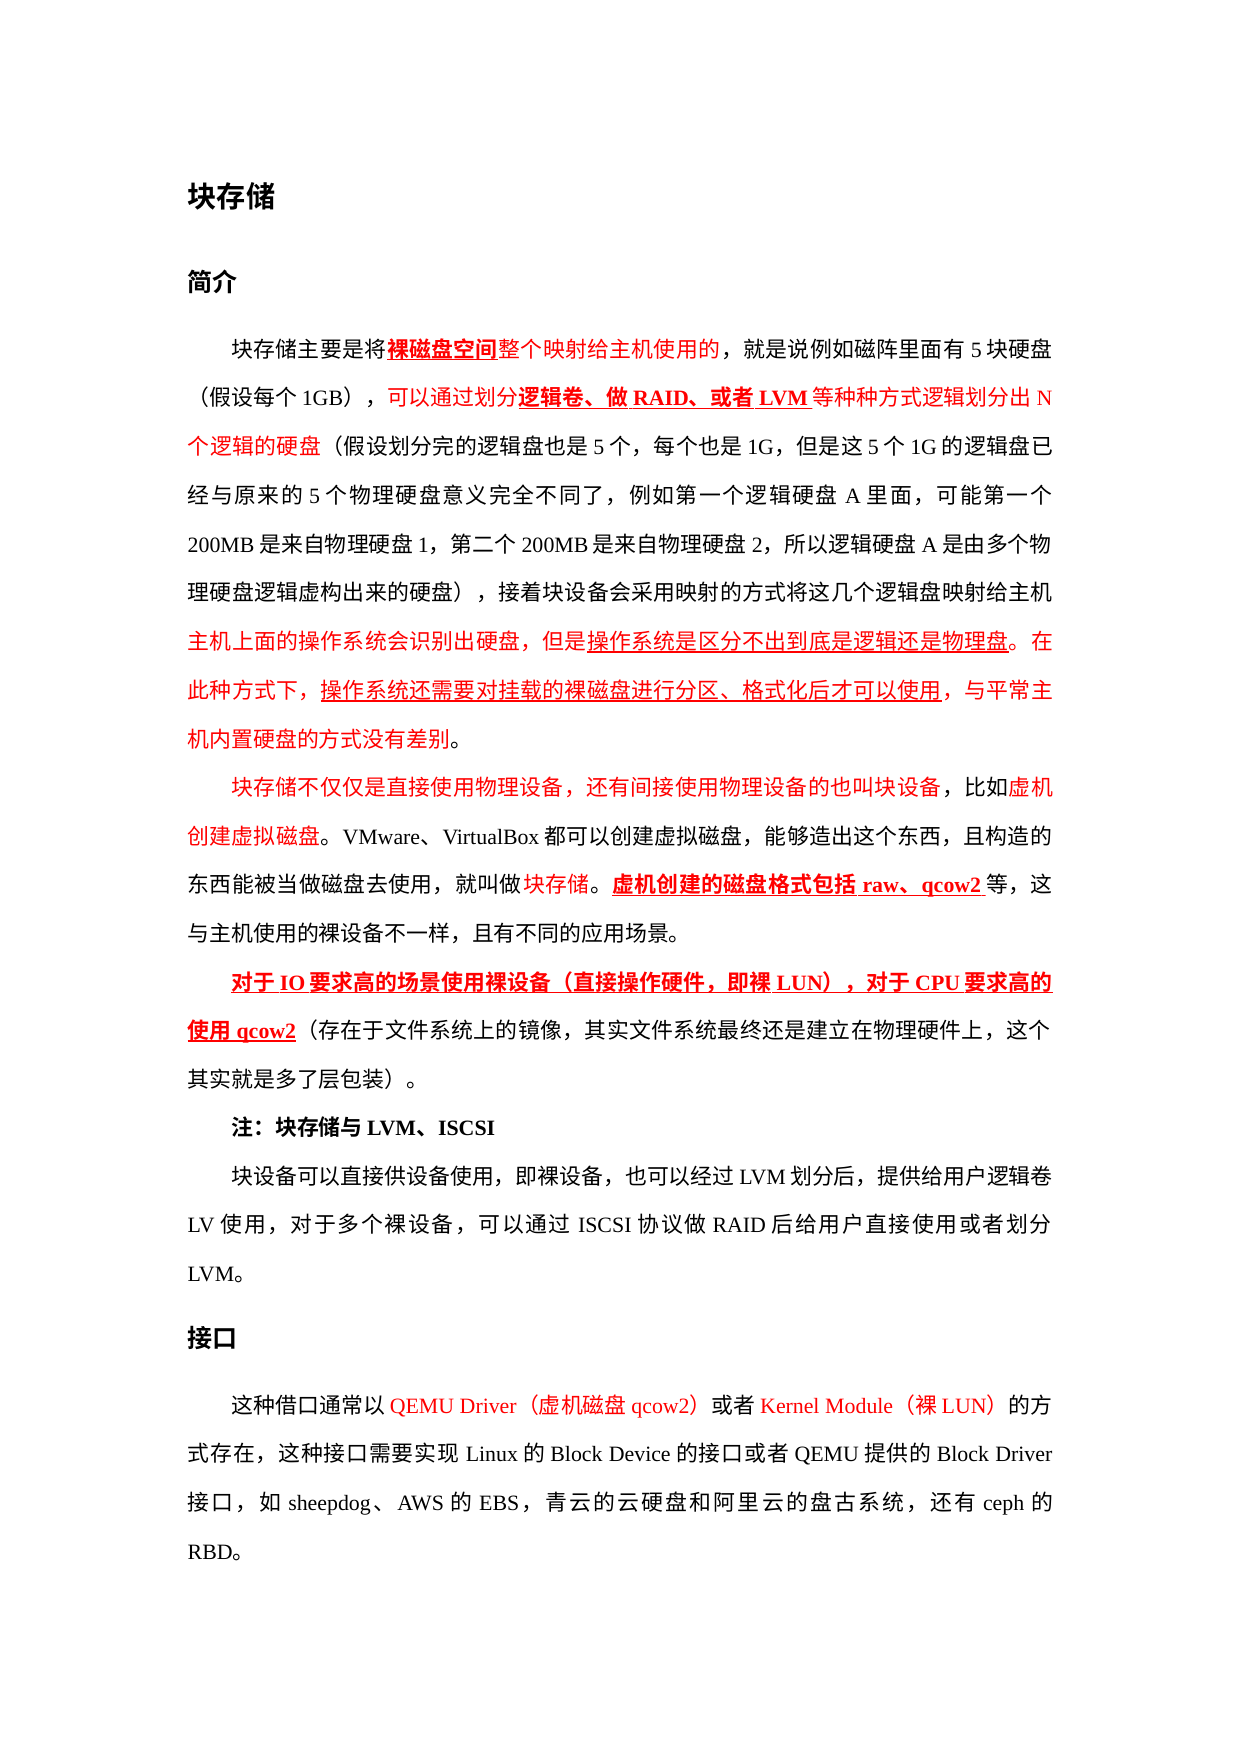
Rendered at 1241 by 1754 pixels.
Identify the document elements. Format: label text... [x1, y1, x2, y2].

text 注：块存储与LVM、ISCSI [187, 1110, 1053, 1142]
subtitle 简介 [187, 248, 1053, 313]
text 对于IO要求高的场景使用裸设备（直接操作硬件，即裸LUN），对于CPU要求高的使用qcow2（存在于文件系统上的镜像，其实文件系统最终还是建立在物理硬件上，这个其实就是多了层包装）。 [187, 964, 1053, 1094]
text 这种借口通常以QEMU Driver（虚机磁盘qcow2）或者Kernel Module（裸LUN）的方式存在，这种接口需要实现Linux的Block Device的接口或者QEMU提供的Block Driver接口，如sheepdog、AWS的EBS，青云的云硬盘和阿里云的盘古系统，还有ceph的RBD。 [187, 1387, 1053, 1566]
text 块存储主要是将裸磁盘空间整个映射给主机使用的，就是说例如磁阵里面有5块硬盘（假设每个1GB），可以通过划分逻辑卷、做RAID、或者LVM等种种方式逻辑划分出N个逻辑的硬盘（假设划分完的逻辑盘也是5个，每个也是1G，但是这5个1G的逻辑盘已经与原来的5个物理硬盘意义完全不同了，例如第一个逻辑硬盘A里面，可能第一个200MB是来自物理硬盘1，第二个200MB是来自物理硬盘2，所以逻辑硬盘A是由多个物理硬盘逻辑虚构出来的硬盘），接着块设备会采用映射的方式将这几个逻辑盘映射给主机，主机上面的操作系统会识别出硬盘，但是操作系统是区分不出到底是逻辑还是物理盘。在此种方式下，操作系统还需要对挂载的裸磁盘进行分区、格式化后才可以使用，与平常主机内置硬盘的方式没有差别。 [187, 331, 1053, 754]
subtitle 块存储 [187, 162, 1053, 227]
subtitle 接口 [187, 1304, 1053, 1369]
text 块存储不仅仅是直接使用物理设备，还有间接使用物理设备的也叫块设备，比如虚机创建虚拟磁盘。VMware、VirtualBox都可以创建虚拟磁盘，能够造出这个东西，且构造的东西能被当做磁盘去使用，就叫做块存储。虚机创建的磁盘格式包括raw、qcow2等，这与主机使用的裸设备不一样，且有不同的应用场景。 [187, 769, 1053, 948]
text 块设备可以直接供设备使用，即裸设备，也可以经过LVM划分后，提供给用户逻辑卷LV使用，对于多个裸设备，可以通过ISCSI协议做RAID后给用户直接使用或者划分LVM。 [187, 1158, 1053, 1288]
